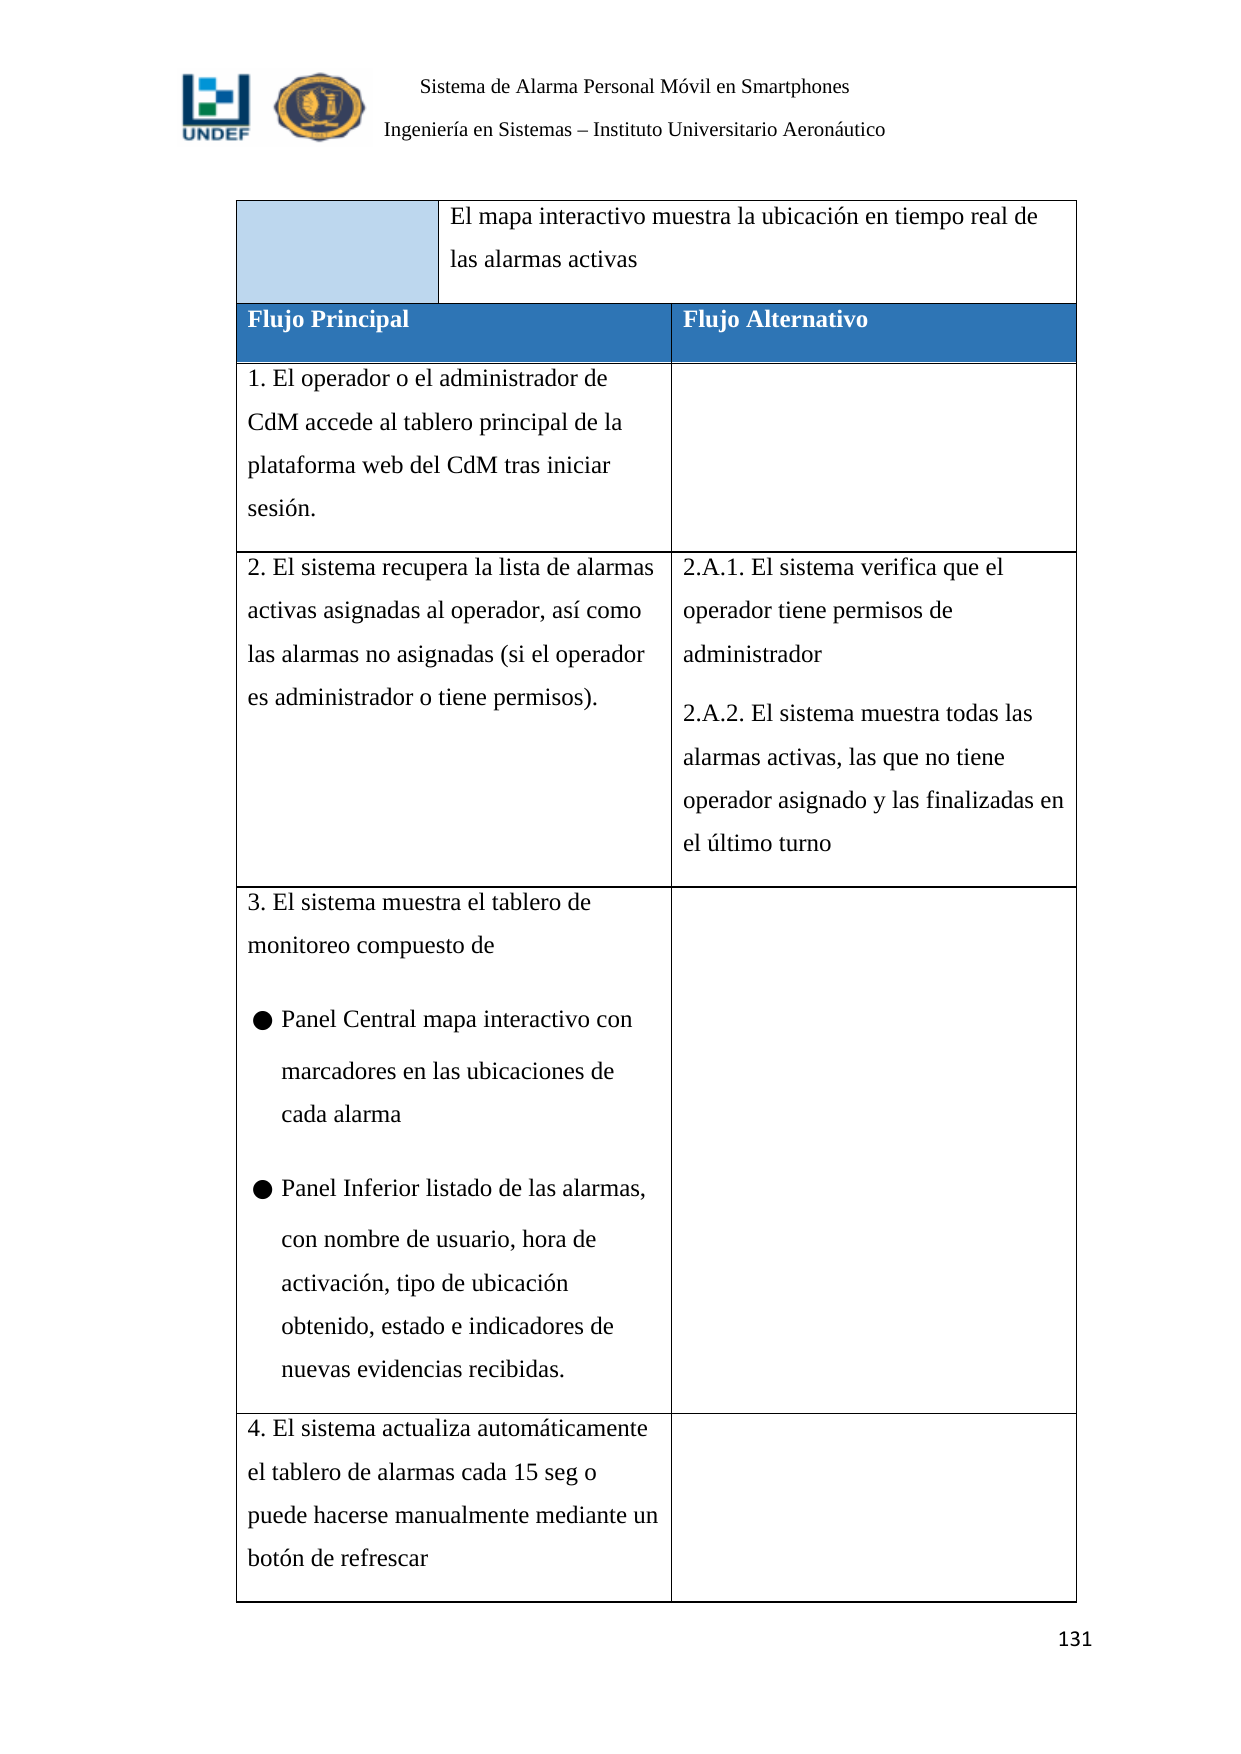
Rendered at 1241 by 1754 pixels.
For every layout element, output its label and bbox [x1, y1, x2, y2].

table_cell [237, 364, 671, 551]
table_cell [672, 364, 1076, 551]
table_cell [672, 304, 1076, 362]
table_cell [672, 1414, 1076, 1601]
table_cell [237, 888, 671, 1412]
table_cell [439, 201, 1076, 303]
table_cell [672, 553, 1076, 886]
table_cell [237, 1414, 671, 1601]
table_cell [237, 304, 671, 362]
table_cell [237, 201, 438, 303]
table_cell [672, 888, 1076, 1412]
picture [177, 68, 373, 147]
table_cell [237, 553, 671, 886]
